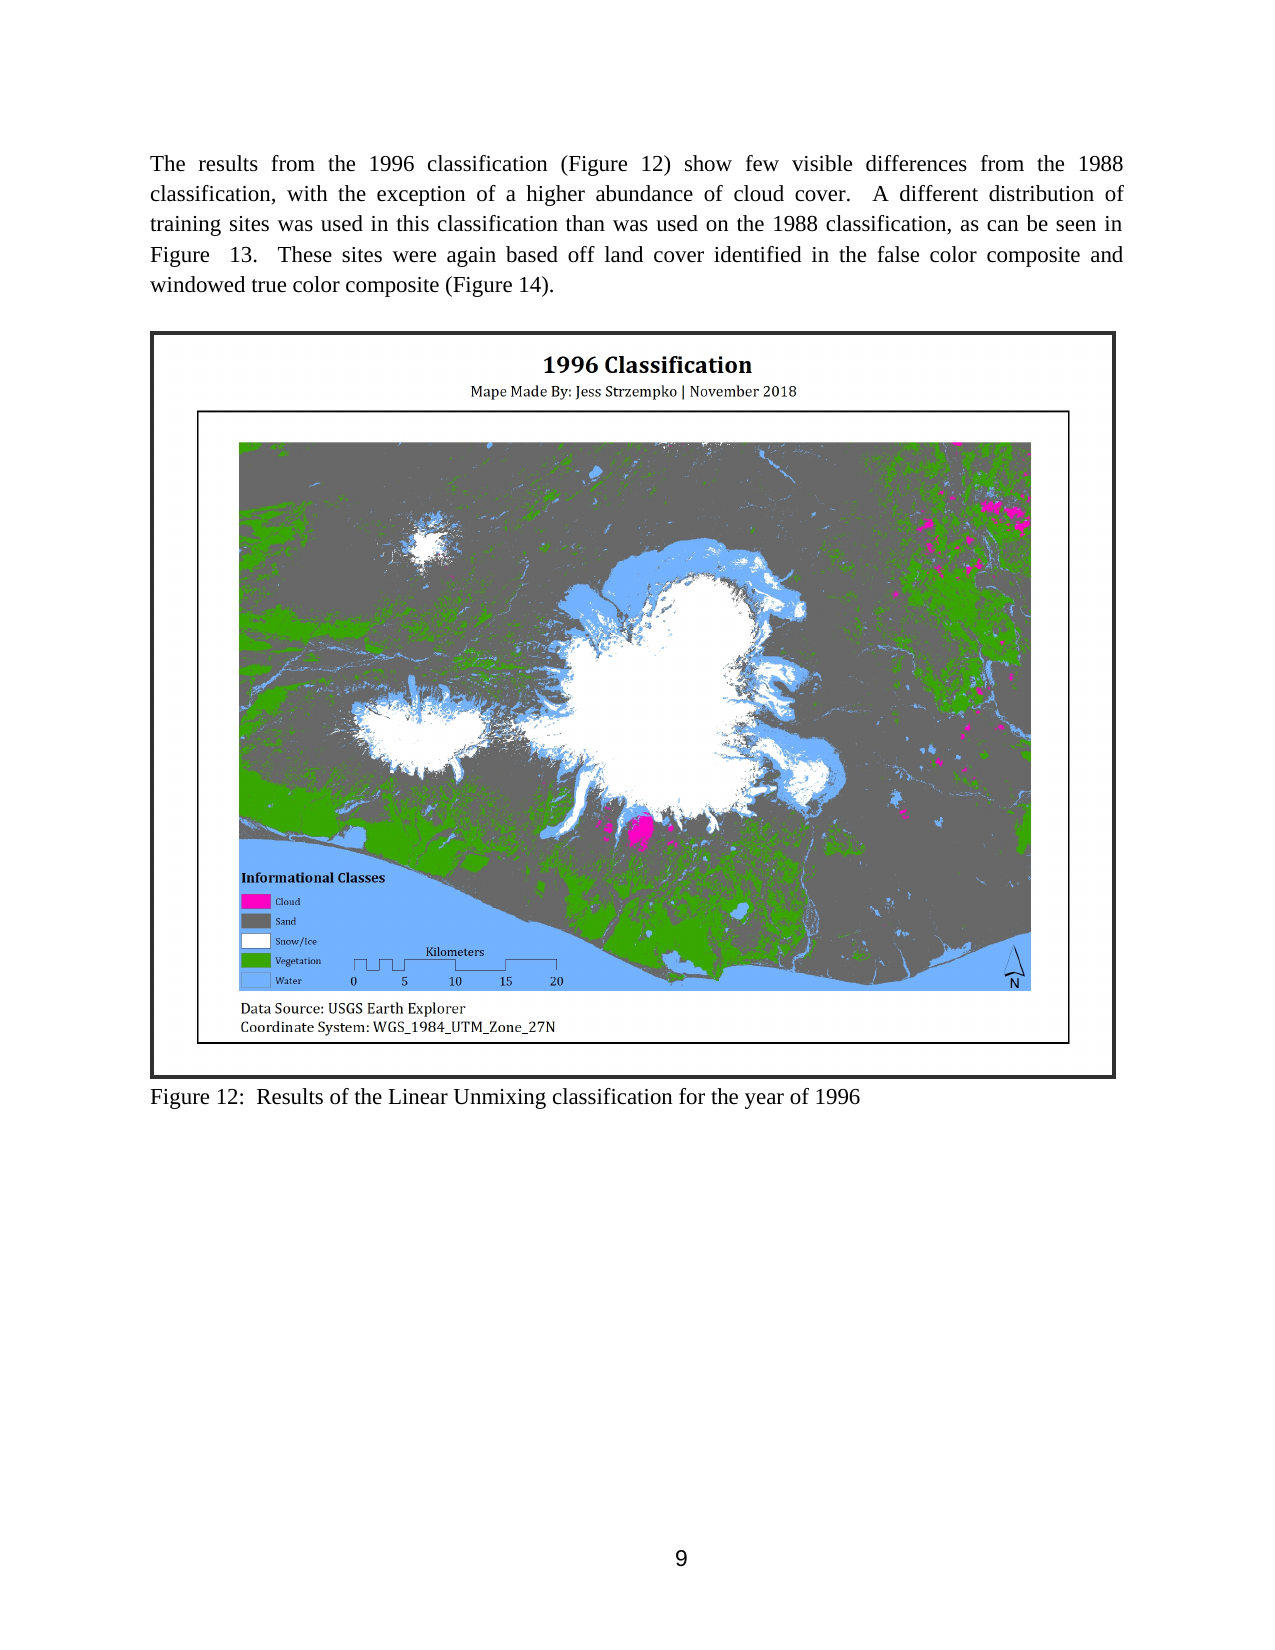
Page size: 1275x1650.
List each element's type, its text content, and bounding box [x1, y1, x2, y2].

text The results from the 1996 classification (Figure 12) show few visible differences from the 1988 classification, with the exception of a higher abundance of cloud cover. A different distribution of training sites was used in this classification than was used on the 1988 classification, as can be seen in Figure 13. These sites were again based off land cover identified in the false color composite and windowed true color composite (Figure 14). [150, 150, 1125, 297]
text Figure 12: Results of the Linear Unmixing classification for the year of 1996 [150, 1083, 1125, 1109]
picture [154, 335, 1112, 1075]
